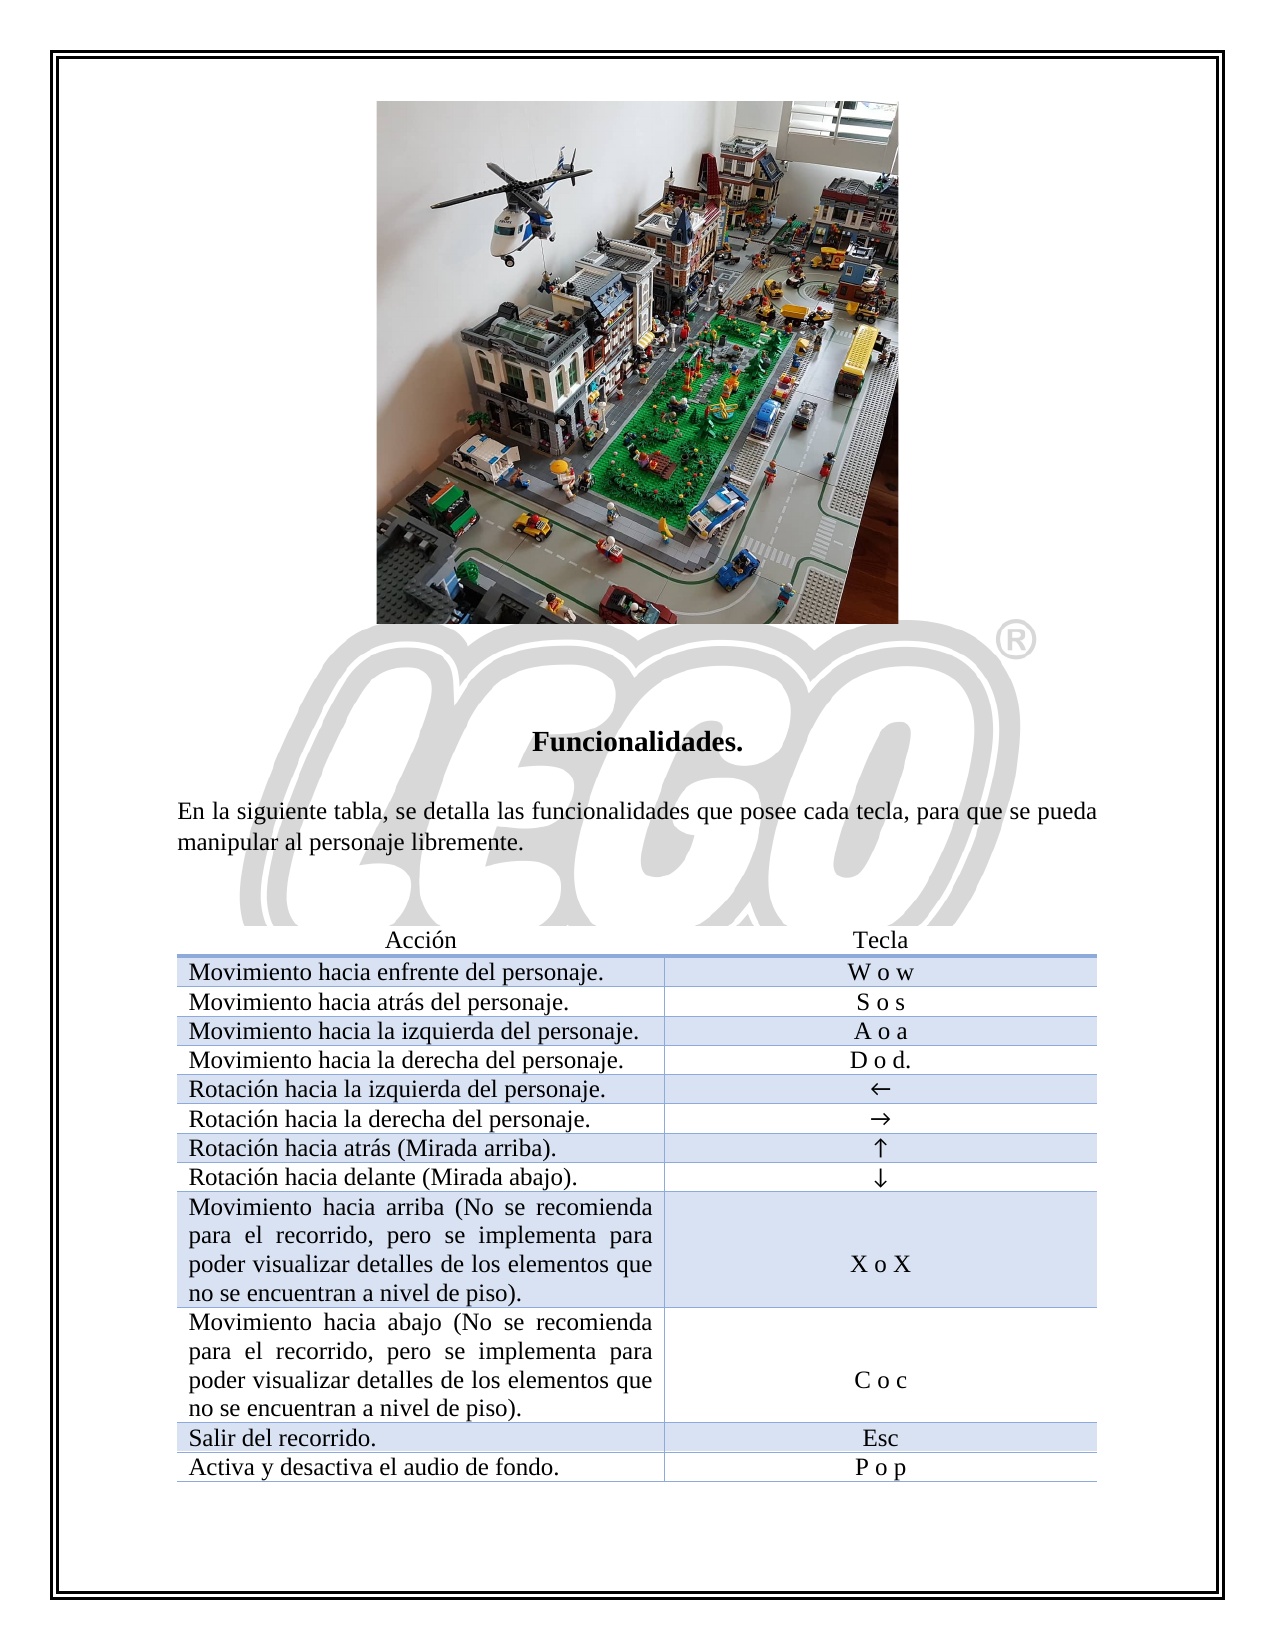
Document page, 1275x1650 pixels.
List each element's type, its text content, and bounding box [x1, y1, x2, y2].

table_cell Movimiento hacia la izquierda del personaje. [177, 1017, 664, 1045]
table_cell Activa y desactiva el audio de fondo. [177, 1453, 664, 1481]
table_cell A o a [665, 1017, 1097, 1045]
table_cell Esc [665, 1423, 1097, 1451]
table_cell S o s [665, 987, 1097, 1016]
table_cell Rotación hacia delante (Mirada abajo). [177, 1163, 664, 1191]
table_cell → [665, 1104, 1097, 1133]
table_cell P o p [665, 1453, 1097, 1481]
table_cell ↑ [665, 1134, 1097, 1162]
table_cell Rotación hacia la derecha del personaje. [177, 1104, 664, 1133]
picture [376, 101, 899, 624]
table_cell Salir del recorrido. [177, 1423, 664, 1451]
table_cell Movimiento hacia arriba (No se recomienda para el recorrido, pero se implementa para poder visualizar detalles de los elementos que no se encuentran a nivel de piso). [177, 1192, 664, 1307]
table_cell Movimiento hacia abajo (No se recomienda para el recorrido, pero se implementa para poder visualizar detalles de los elementos que no se encuentran a nivel de piso). [177, 1308, 664, 1422]
table_cell ← [665, 1075, 1097, 1103]
table_cell X o X [665, 1192, 1097, 1307]
table_cell Movimiento hacia la derecha del personaje. [177, 1046, 664, 1074]
table_cell Rotación hacia la izquierda del personaje. [177, 1075, 664, 1103]
text Funcionalidades. [177, 724, 1098, 758]
table_cell C o c [665, 1308, 1097, 1422]
table_cell Movimiento hacia enfrente del personaje. [177, 958, 664, 986]
table_cell W o w [665, 958, 1097, 986]
table_cell Movimiento hacia atrás del personaje. [177, 987, 664, 1016]
table_header Tecla [664, 926, 1097, 954]
table_cell ↓ [665, 1163, 1097, 1191]
table_header Acción [177, 926, 664, 954]
table_cell D o d. [665, 1046, 1097, 1074]
table_cell Rotación hacia atrás (Mirada arriba). [177, 1134, 664, 1162]
text En la siguiente tabla, se detalla las funcionalidades que posee cada tecla, para que se pueda manipular al personaje libremente. [177, 796, 1098, 856]
